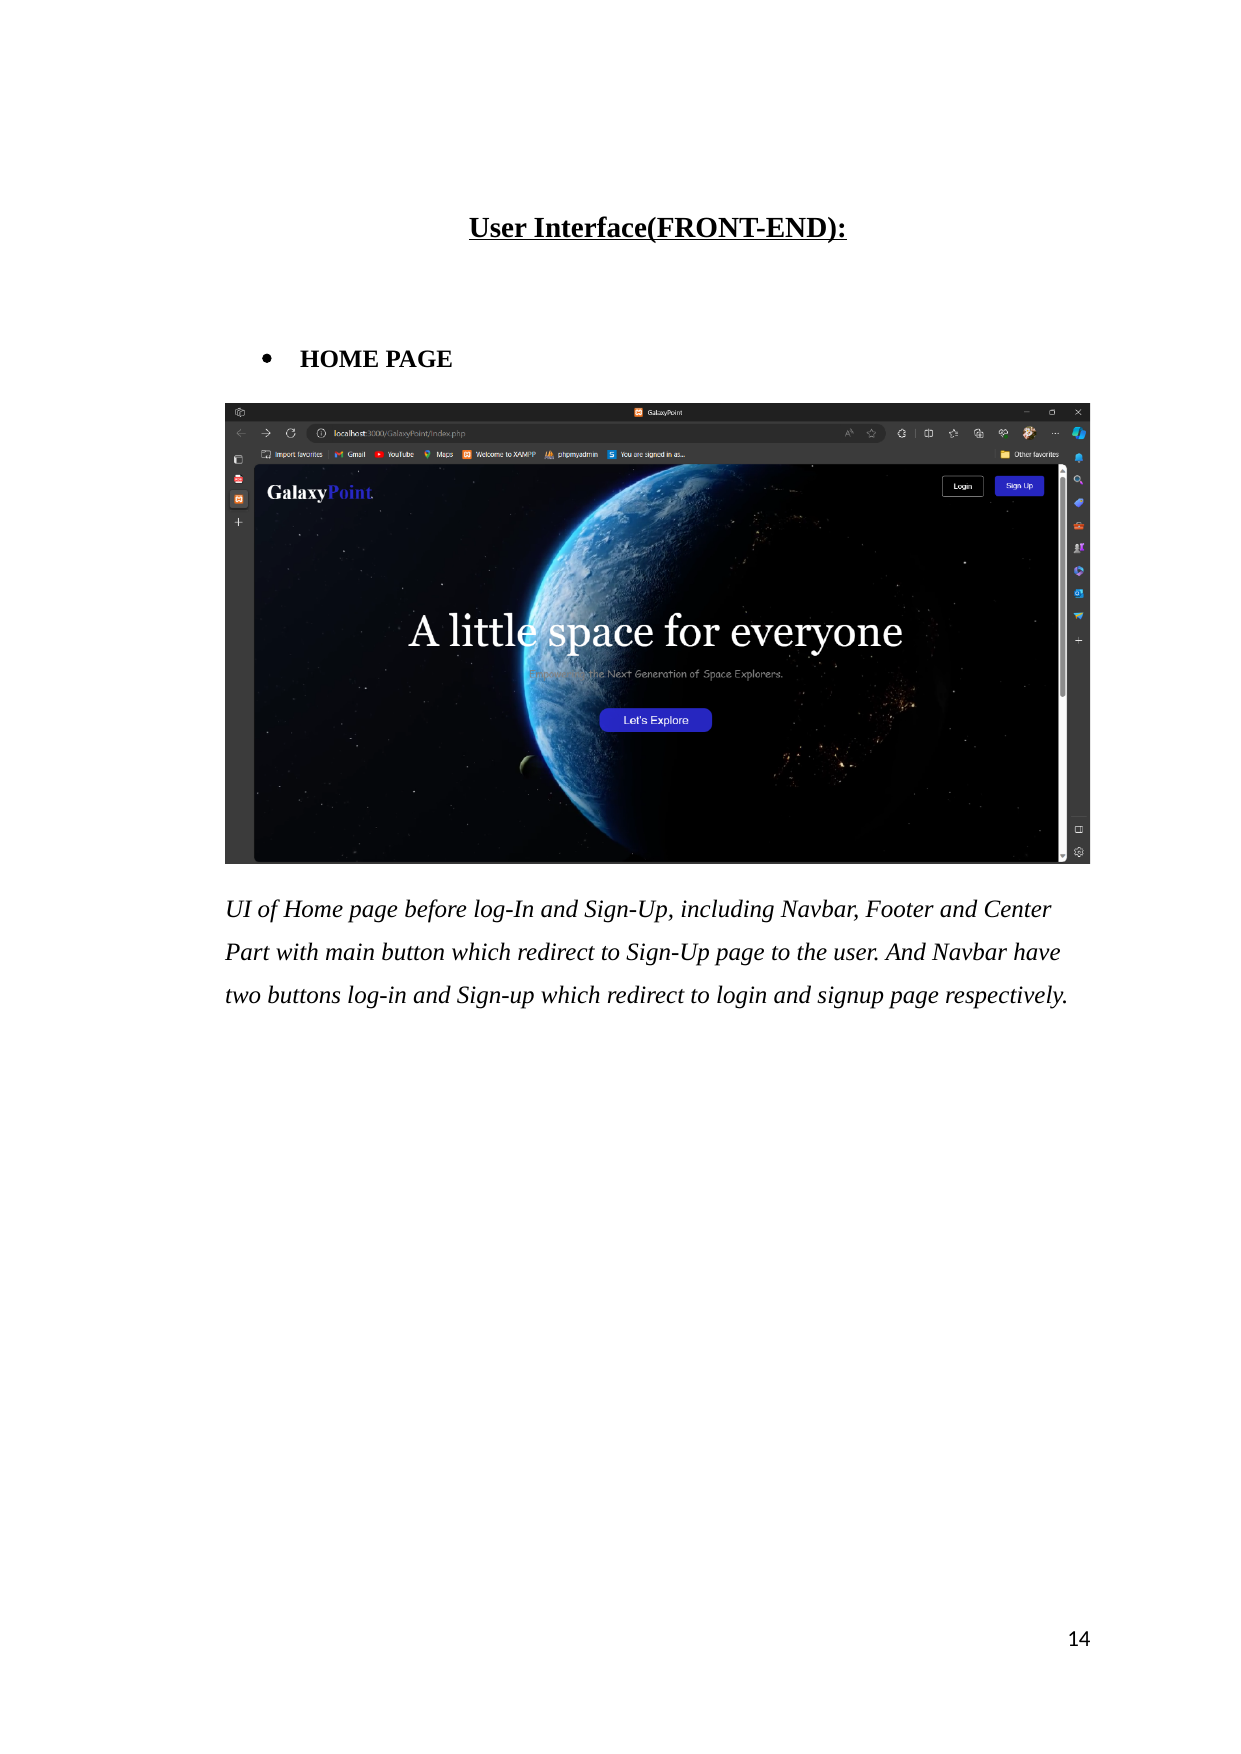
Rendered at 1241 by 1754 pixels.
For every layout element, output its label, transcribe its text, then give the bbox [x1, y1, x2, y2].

text User Interface(FRONT-END): [225, 210, 1090, 243]
picture [225, 403, 1091, 864]
text UI of Home page before log-In and Sign-Up, including Navbar, Footer and Center Part with main button which redirect to Sign-Up page to the user. And Navbar have two buttons log-in and Sign-up which redirect to login and signup page respectively. [225, 894, 1090, 1009]
list HOME PAGE [262, 344, 1090, 372]
